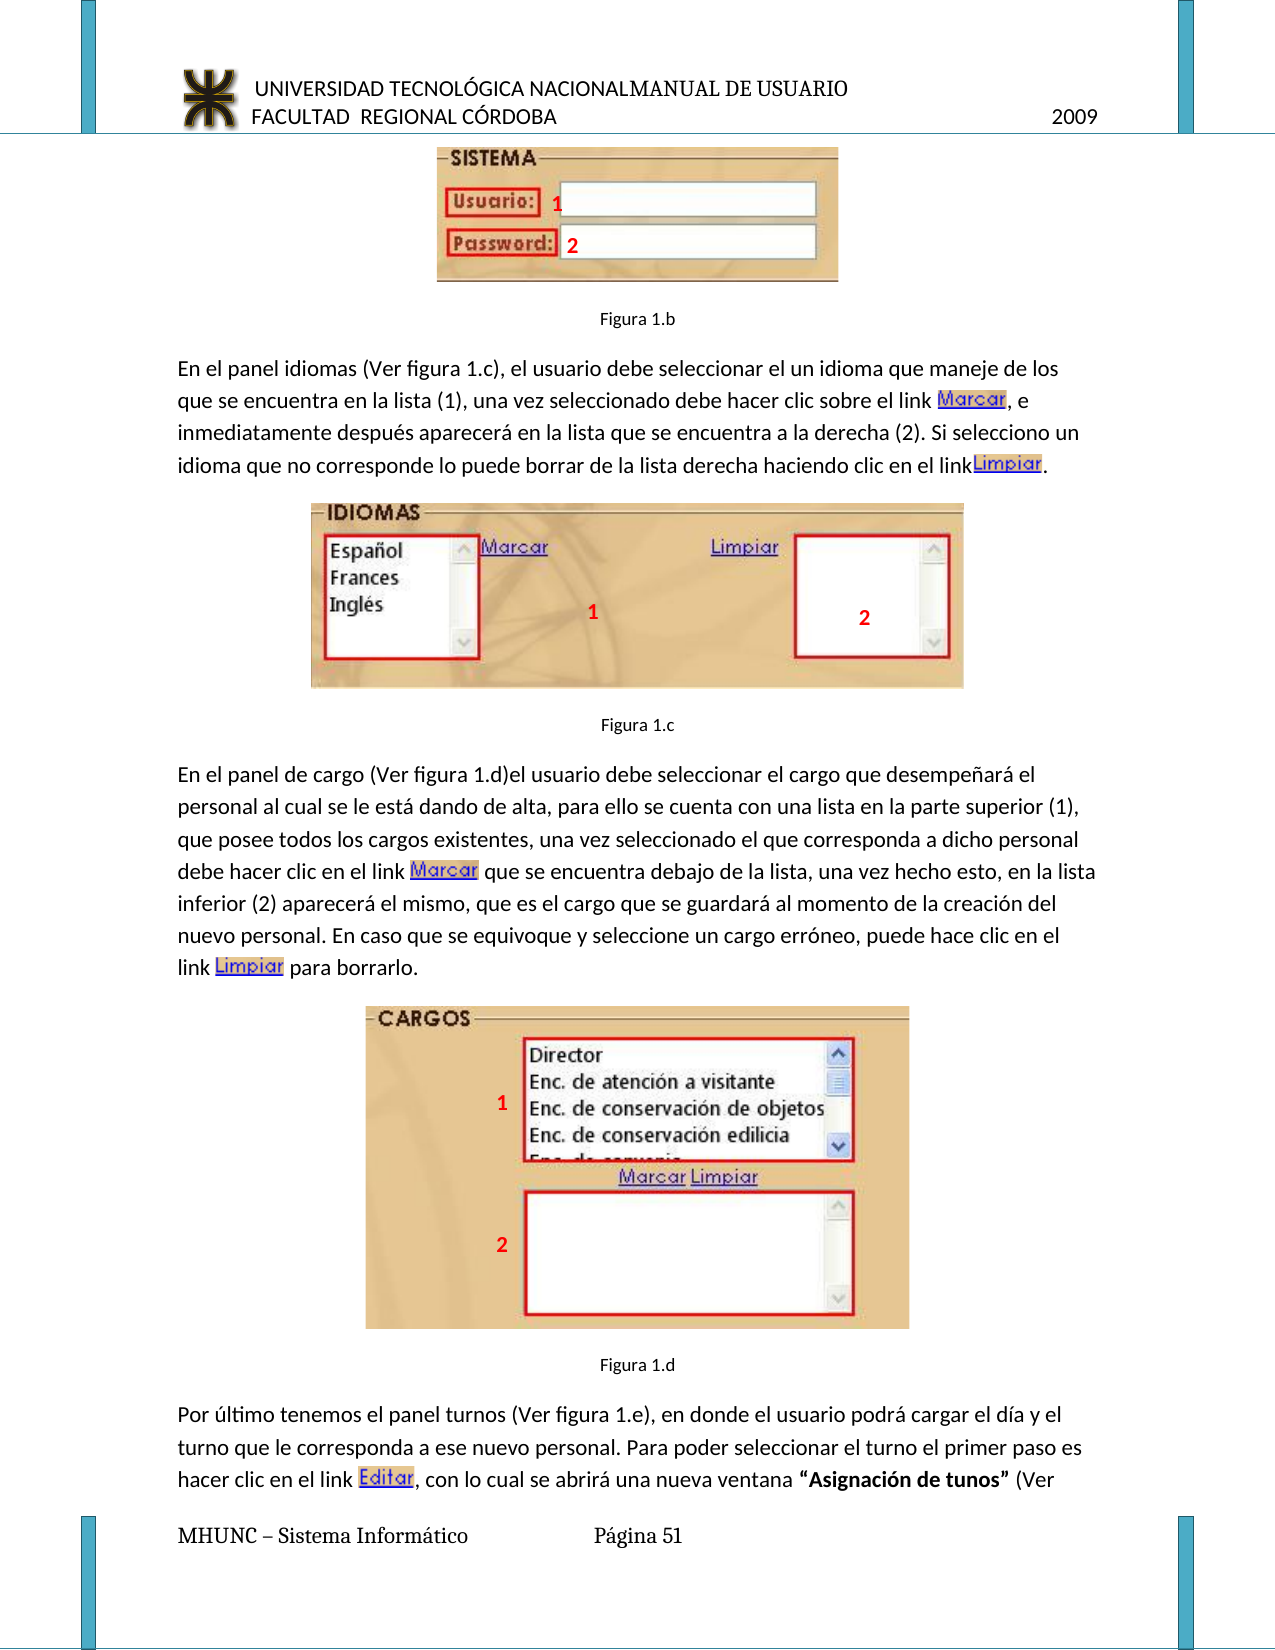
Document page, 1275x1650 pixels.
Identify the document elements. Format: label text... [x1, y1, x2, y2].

picture [311, 503, 964, 689]
text Figura 1.d [177, 1353, 1098, 1376]
picture [215, 957, 284, 976]
picture [358, 1466, 415, 1488]
text En el panel idiomas (Ver figura 1.c), el usuario debe seleccionar el un idioma que maneje de los que se encuentra en la lista (1), una vez seleccionado debe hacer clic sobre el link , e inmediatamente después aparecerá en la lista que se encuentra a la derecha (2). Si selecciono un idioma que no corresponde lo puede borrar de la lista derecha haciendo clic en el link. [177, 354, 1098, 479]
text Figura 1.b [177, 307, 1098, 330]
picture [436, 147, 839, 282]
picture [365, 1006, 910, 1329]
picture [182, 68, 240, 132]
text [177, 1401, 1098, 1493]
picture [973, 454, 1043, 473]
text Figura 1.c [177, 713, 1098, 736]
picture [410, 860, 479, 880]
picture [937, 390, 1007, 409]
text En el panel de cargo (Ver figura 1.d)el usuario debe seleccionar el cargo que desempeñará el personal al cual se le está dando de alta, para ello se cuenta con una lista en la parte superior (1), que posee todos los cargos existentes, una vez seleccionado el que corresponda a dicho personal debe hacer clic en el link que se encuentra debajo de la lista, una vez hecho esto, en la lista inferior (2) aparecerá el mismo, que es el cargo que se guardará al momento de la creación del nuevo personal. En caso que se equivoque y seleccione un cargo erróneo, puede hace clic en el link para borrarlo. [177, 760, 1098, 981]
